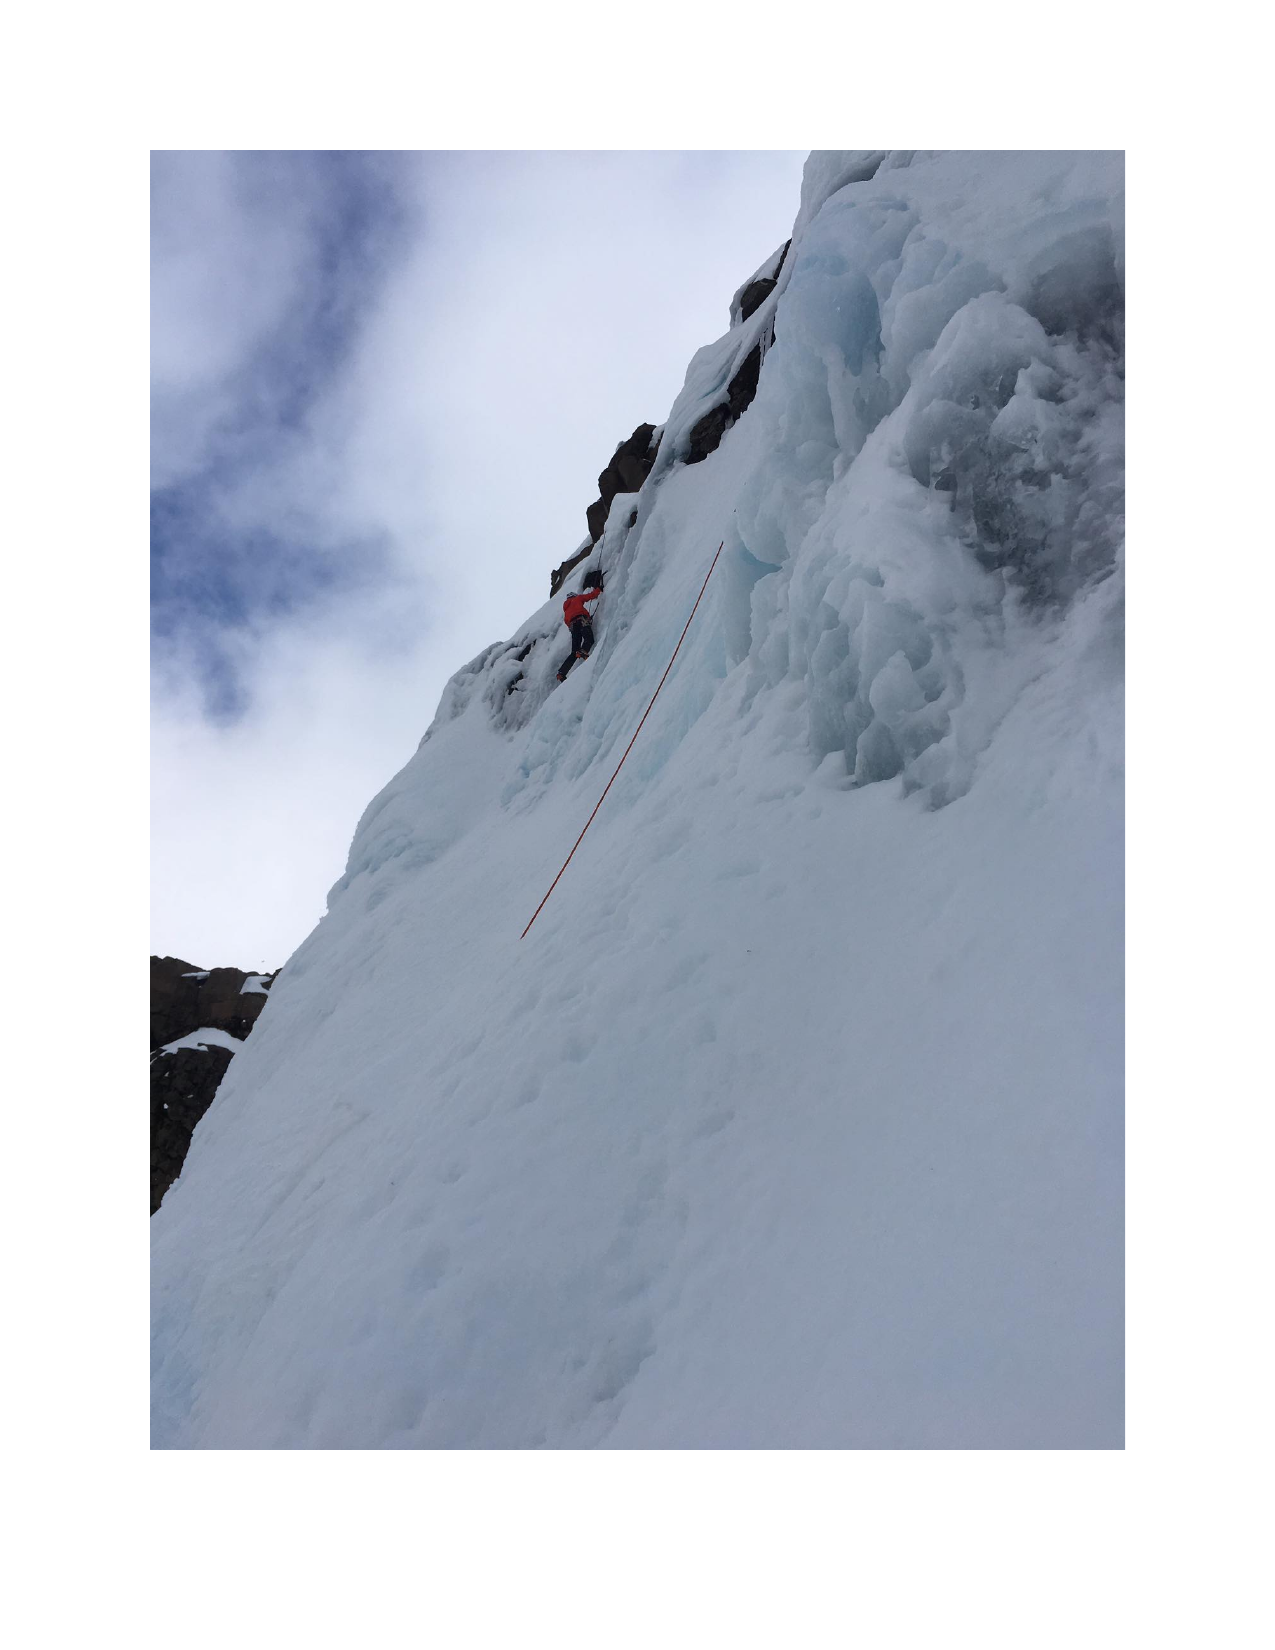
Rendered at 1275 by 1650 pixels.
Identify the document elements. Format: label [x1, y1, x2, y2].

picture [150, 150, 1125, 1450]
